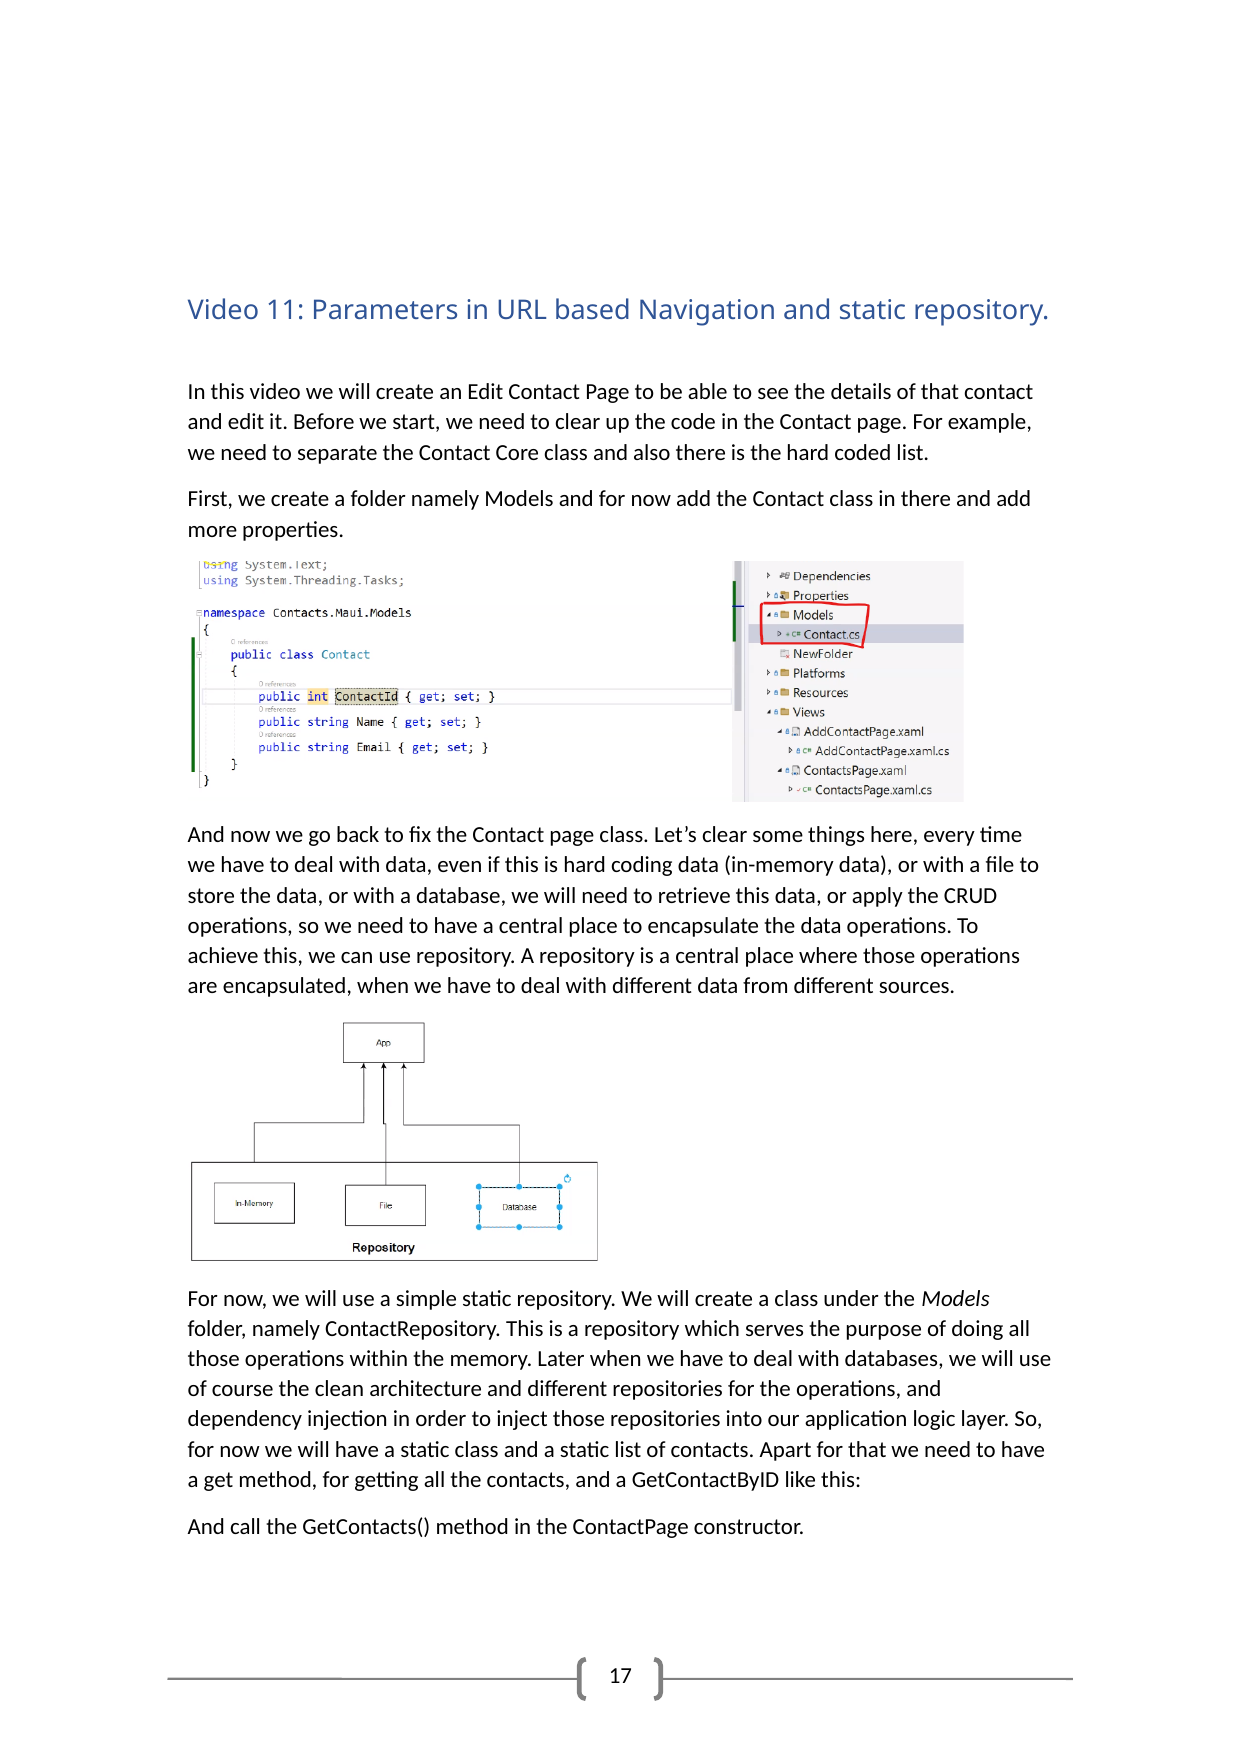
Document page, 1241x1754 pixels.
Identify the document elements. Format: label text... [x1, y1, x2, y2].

text And now we go back to fix the Contact page class. Let’s clear some things here, every time we have to deal with data, even if this is hard coding data (in-memory data), or with a file to store the data, or with a database, we will need to retrieve this data, or apply the CRUD operations, so we need to have a central place to encapsulate the data operations. To achieve this, we can use repository. A repository is a central place where those operations are encapsulated, when we have to deal with different data from different sources. [187, 820, 1053, 999]
subtitle Video 11: Parameters in URL based Navigation and static repository. [187, 291, 1053, 327]
text In this video we will create an Edit Contact Page to be able to see the details of that contact and edit it. Before we start, we need to clear up the code in the Contact page. For example, we need to separate the Contact Core class and also there is the hard coded list. [187, 377, 1053, 466]
text First, we create a folder namely Models and for now add the Contact class in there and add more properties. [187, 484, 1053, 543]
picture [187, 561, 964, 802]
picture [187, 1018, 603, 1265]
text And call the GetContacts() method in the ContactPage constructor. [187, 1512, 1053, 1540]
text For now, we will use a simple static repository. We will create a class under the Models folder, namely ContactRepository. This is a repository which serves the purpose of doing all those operations within the memory. Later when we have to deal with databases, we will use of course the clean architecture and different repositories for the operations, and dependency injection in order to inject those repositories into our application logic layer. So, for now we will have a static class and a static list of contacts. Apart for that we need to have a get method, for getting all the contacts, and a GetContactByID like this: [187, 1284, 1053, 1493]
